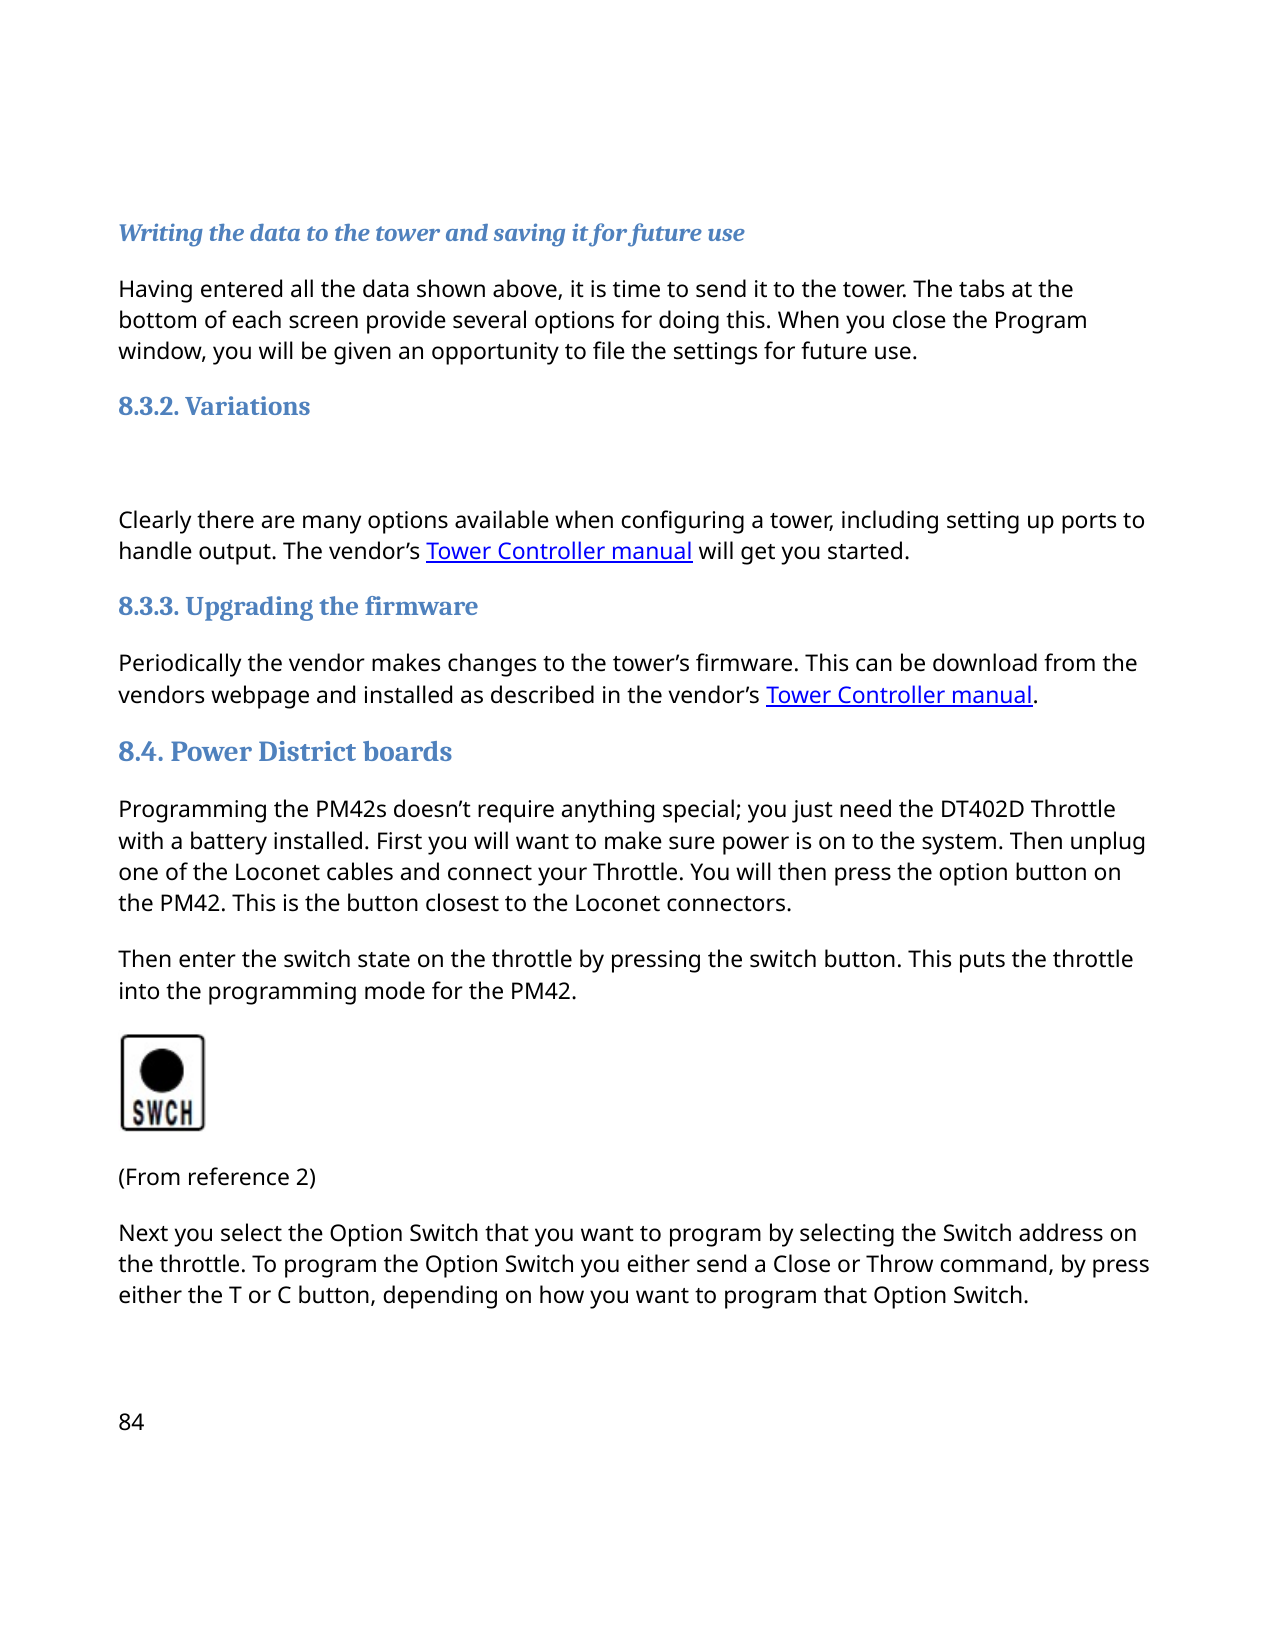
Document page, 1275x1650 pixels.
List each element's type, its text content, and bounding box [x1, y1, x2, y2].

subtitle 8.4. Power District boards [118, 735, 1157, 768]
picture [118, 1030, 209, 1136]
subtitle 8.3.3. Upgrading the firmware [118, 591, 1157, 622]
text Next you select the Option Switch that you want to program by selecting the Switch address on the throttle. To program the Option Switch you either send a Close or Throw command, by press either the T or C button, depending on how you want to program that Option Switch. [118, 1217, 1157, 1311]
text Periodically the vendor makes changes to the tower’s firmware. This can be download from the vendors webpage and installed as described in the vendor’s Tower Controller manual. [118, 647, 1157, 710]
text Clearly there are many options available when configuring a tower, including setting up ports to handle output. The vendor’s Tower Controller manual will get you started. [118, 504, 1157, 566]
text (From reference 2) [118, 1161, 1157, 1192]
text Then enter the switch state on the throttle by pressing the switch button. This puts the throttle into the programming mode for the PM42. [118, 943, 1157, 1006]
text Programming the PM42s doesn’t require anything special; you just need the DT402D Throttle with a battery installed. First you will want to make sure power is on to the system. Then unplug one of the Loconet cables and connect your Throttle. You will then press the option button on the PM42. This is the button closest to the Loconet connectors. [118, 793, 1157, 918]
subtitle Writing the data to the tower and saving it for future use [118, 219, 1157, 247]
text Having entered all the data shown above, it is time to send it to the tower. The tabs at the bottom of each screen provide several options for doing this. When you close the Program window, you will be given an opportunity to file the settings for future use. [118, 272, 1157, 366]
subtitle 8.3.2. Variations [118, 391, 1157, 422]
